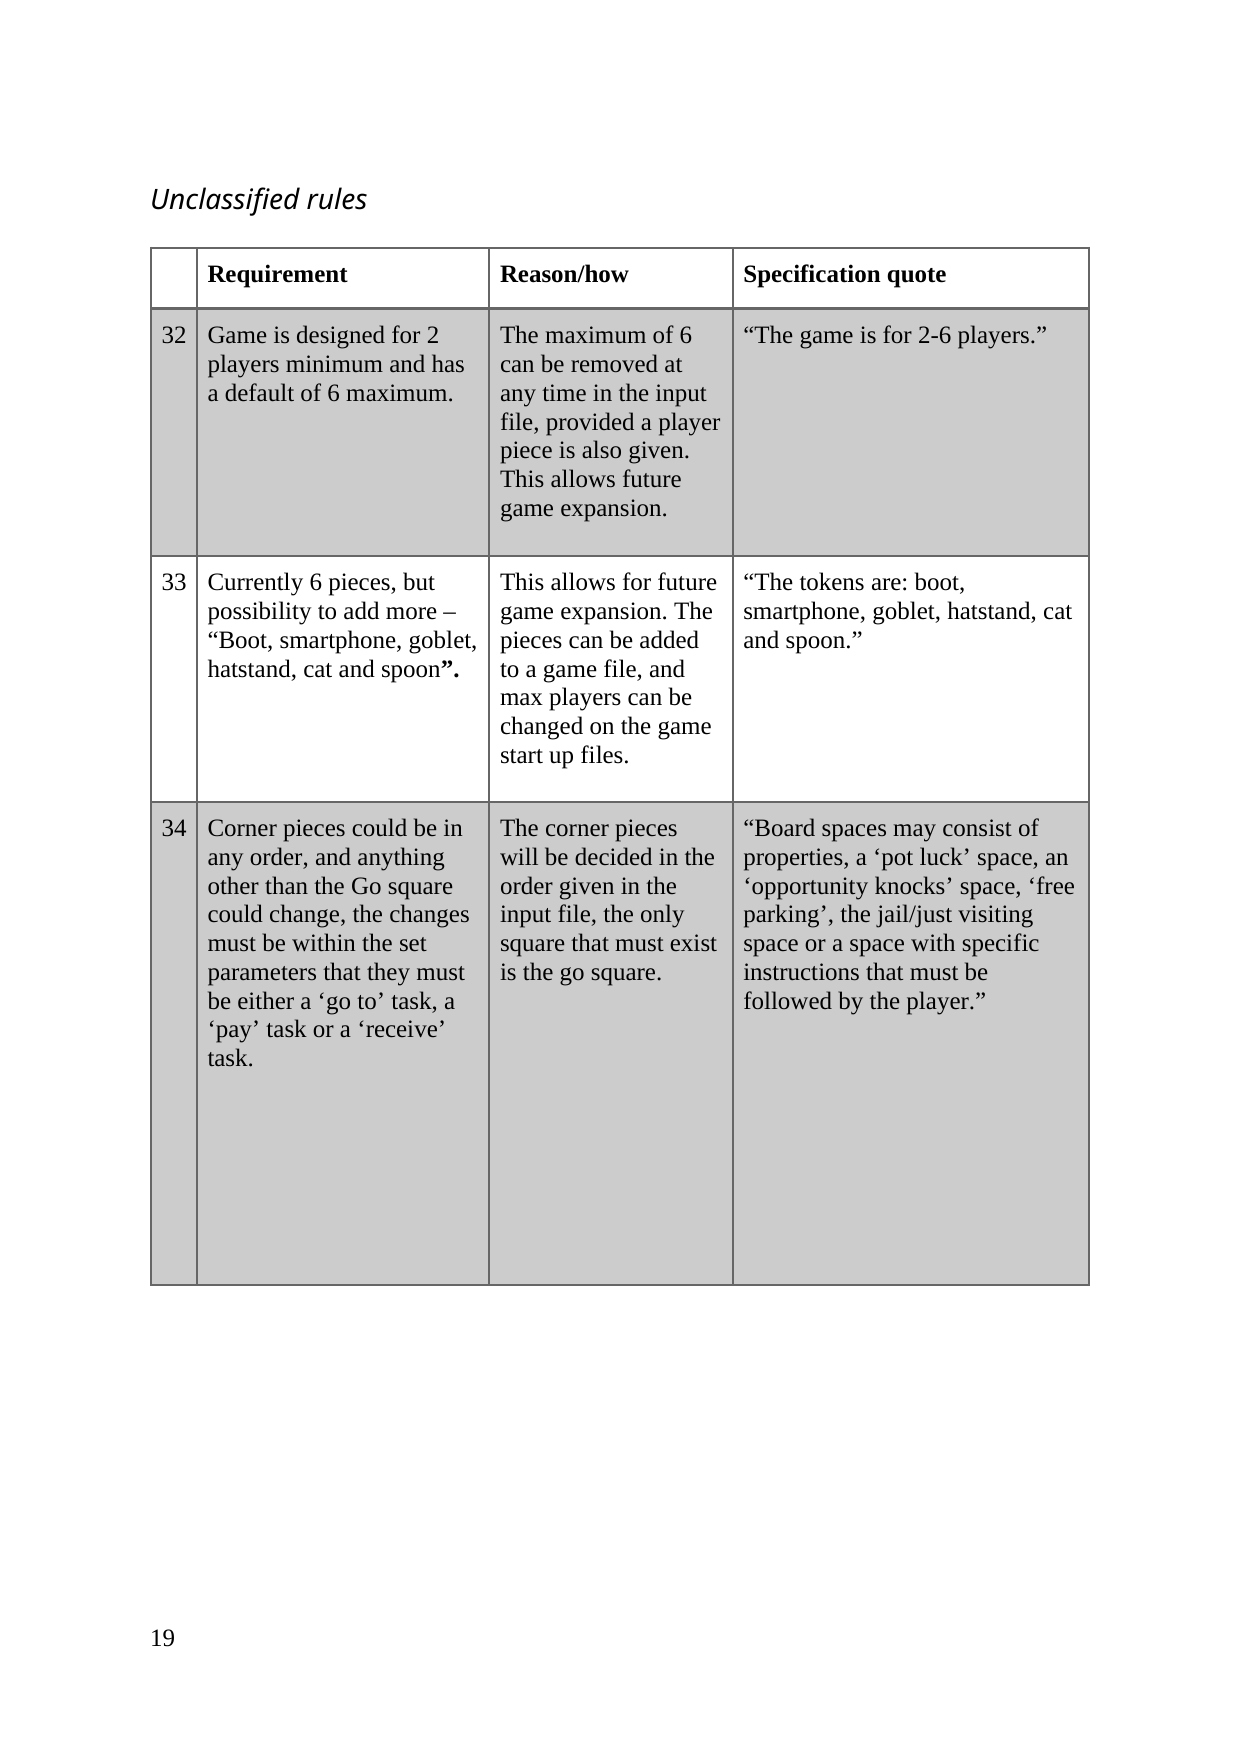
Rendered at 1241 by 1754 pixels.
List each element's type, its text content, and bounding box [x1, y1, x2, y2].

table_cell This allows for future game expansion. The pieces can be added to a game file, and max players can be changed on the game start up files. [490, 557, 732, 801]
subtitle Unclassified rules [150, 179, 1090, 217]
table_cell “The game is for 2-6 players.” [734, 310, 1088, 555]
table_cell “Board spaces may consist of properties, a ‘pot luck’ space, an ‘opportunity knocks’ space, ‘free parking’, the jail/just visiting space or a space with specific instructions that must be followed by the player.” [734, 803, 1088, 1284]
table_header Requirement [198, 249, 488, 307]
table_cell Corner pieces could be in any order, and anything other than the Go square could change, the changes must be within the set parameters that they must be either a ‘go to’ task, a ‘pay’ task or a ‘receive’ task. [198, 803, 488, 1284]
table_cell 34 [152, 803, 196, 1284]
table_cell The maximum of 6 can be removed at any time in the input file, provided a player piece is also given. This allows future game expansion. [490, 310, 732, 555]
table_cell The corner pieces will be decided in the order given in the input file, the only square that must exist is the go square. [490, 803, 732, 1284]
table_header [152, 249, 196, 307]
table_cell 32 [152, 310, 196, 555]
table_cell “The tokens are: boot, smartphone, goblet, hatstand, cat and spoon.” [734, 557, 1088, 801]
table_cell 33 [152, 557, 196, 801]
table_header Reason/how [490, 249, 732, 307]
table_header Specification quote [734, 249, 1088, 307]
table_cell Game is designed for 2 players minimum and has a default of 6 maximum. [198, 310, 488, 555]
table_cell Currently 6 pieces, but possibility to add more – “Boot, smartphone, goblet, hatstand, cat and spoon”. [198, 557, 488, 801]
